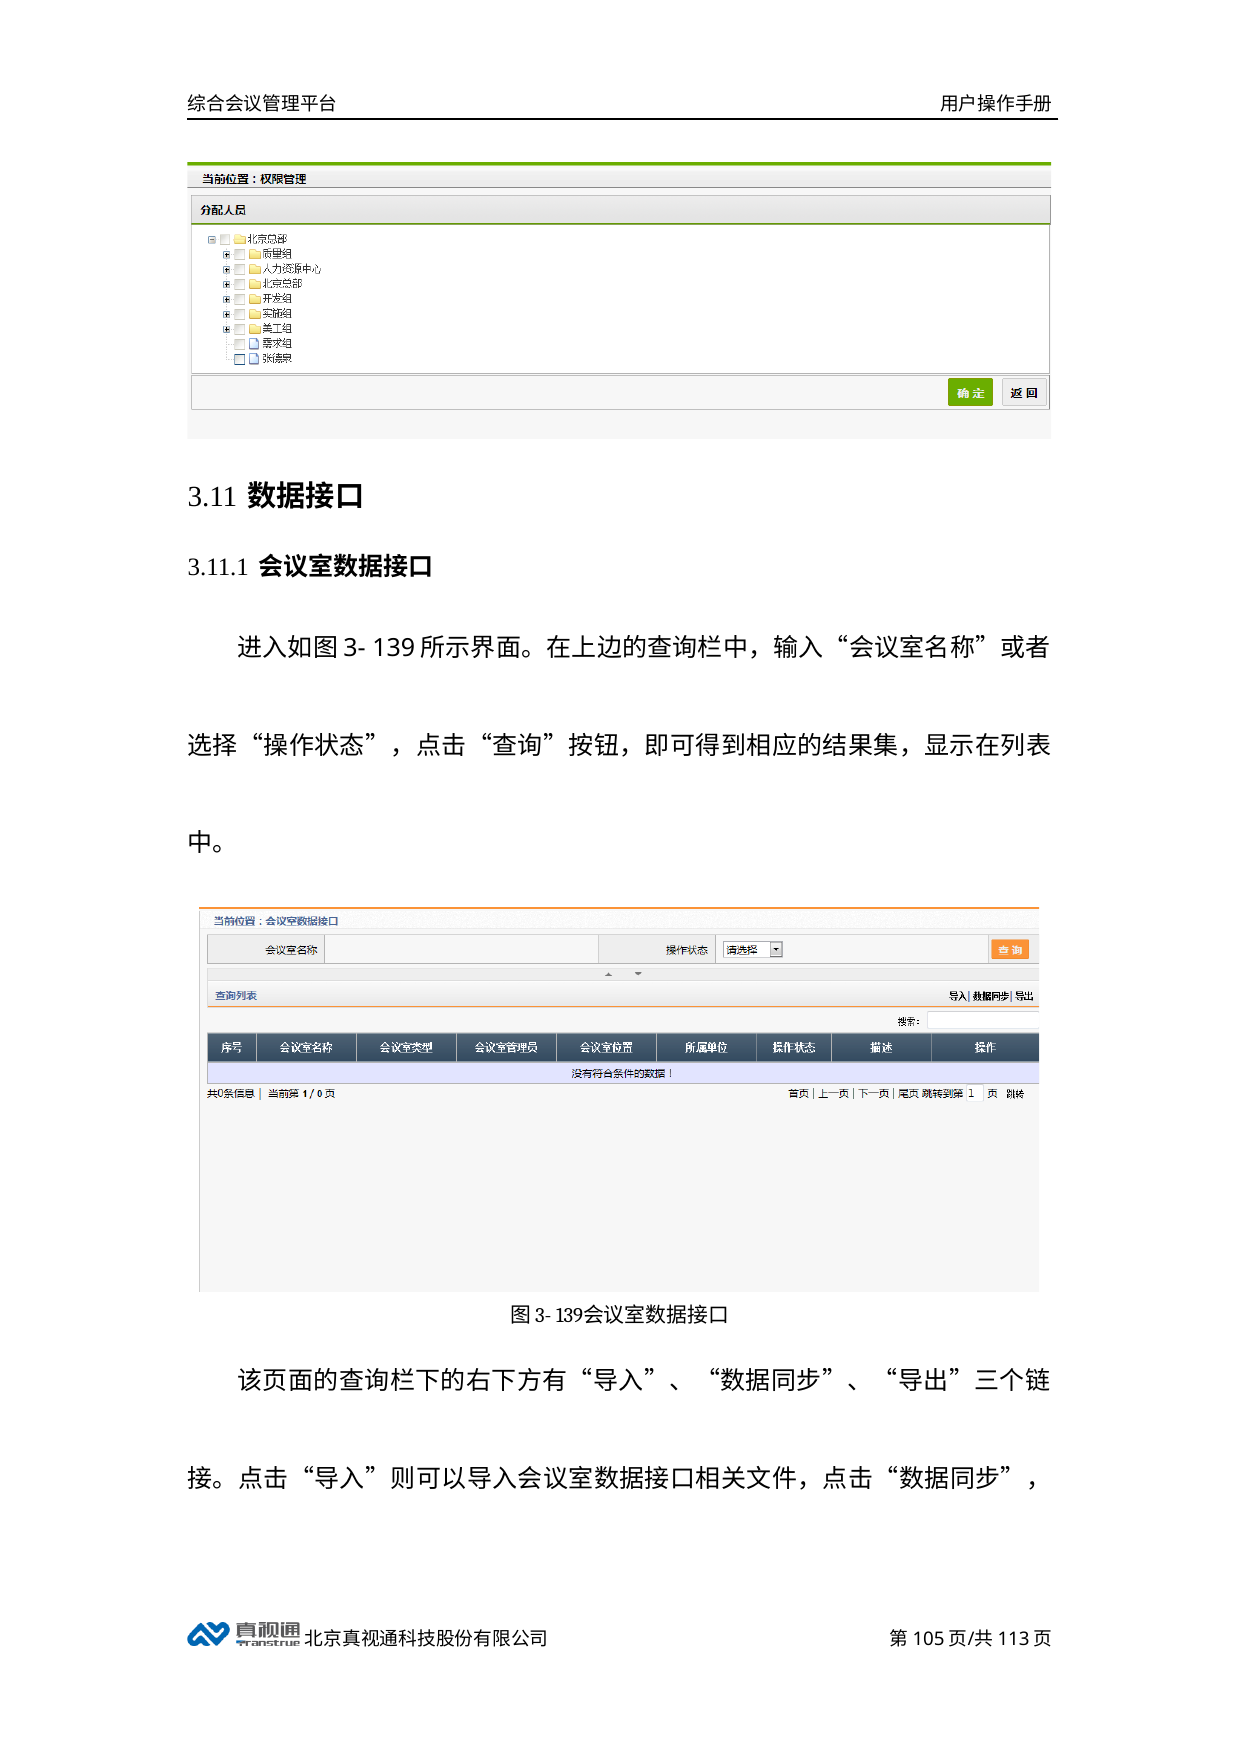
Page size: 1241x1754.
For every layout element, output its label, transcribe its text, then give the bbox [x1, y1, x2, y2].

picture [187, 162, 1052, 439]
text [187, 1346, 1051, 1509]
subtitle 数据接口 [187, 461, 1051, 526]
picture [199, 907, 1040, 1292]
picture [187, 1622, 300, 1646]
subtitle 会议室数据接口 [187, 532, 1051, 597]
